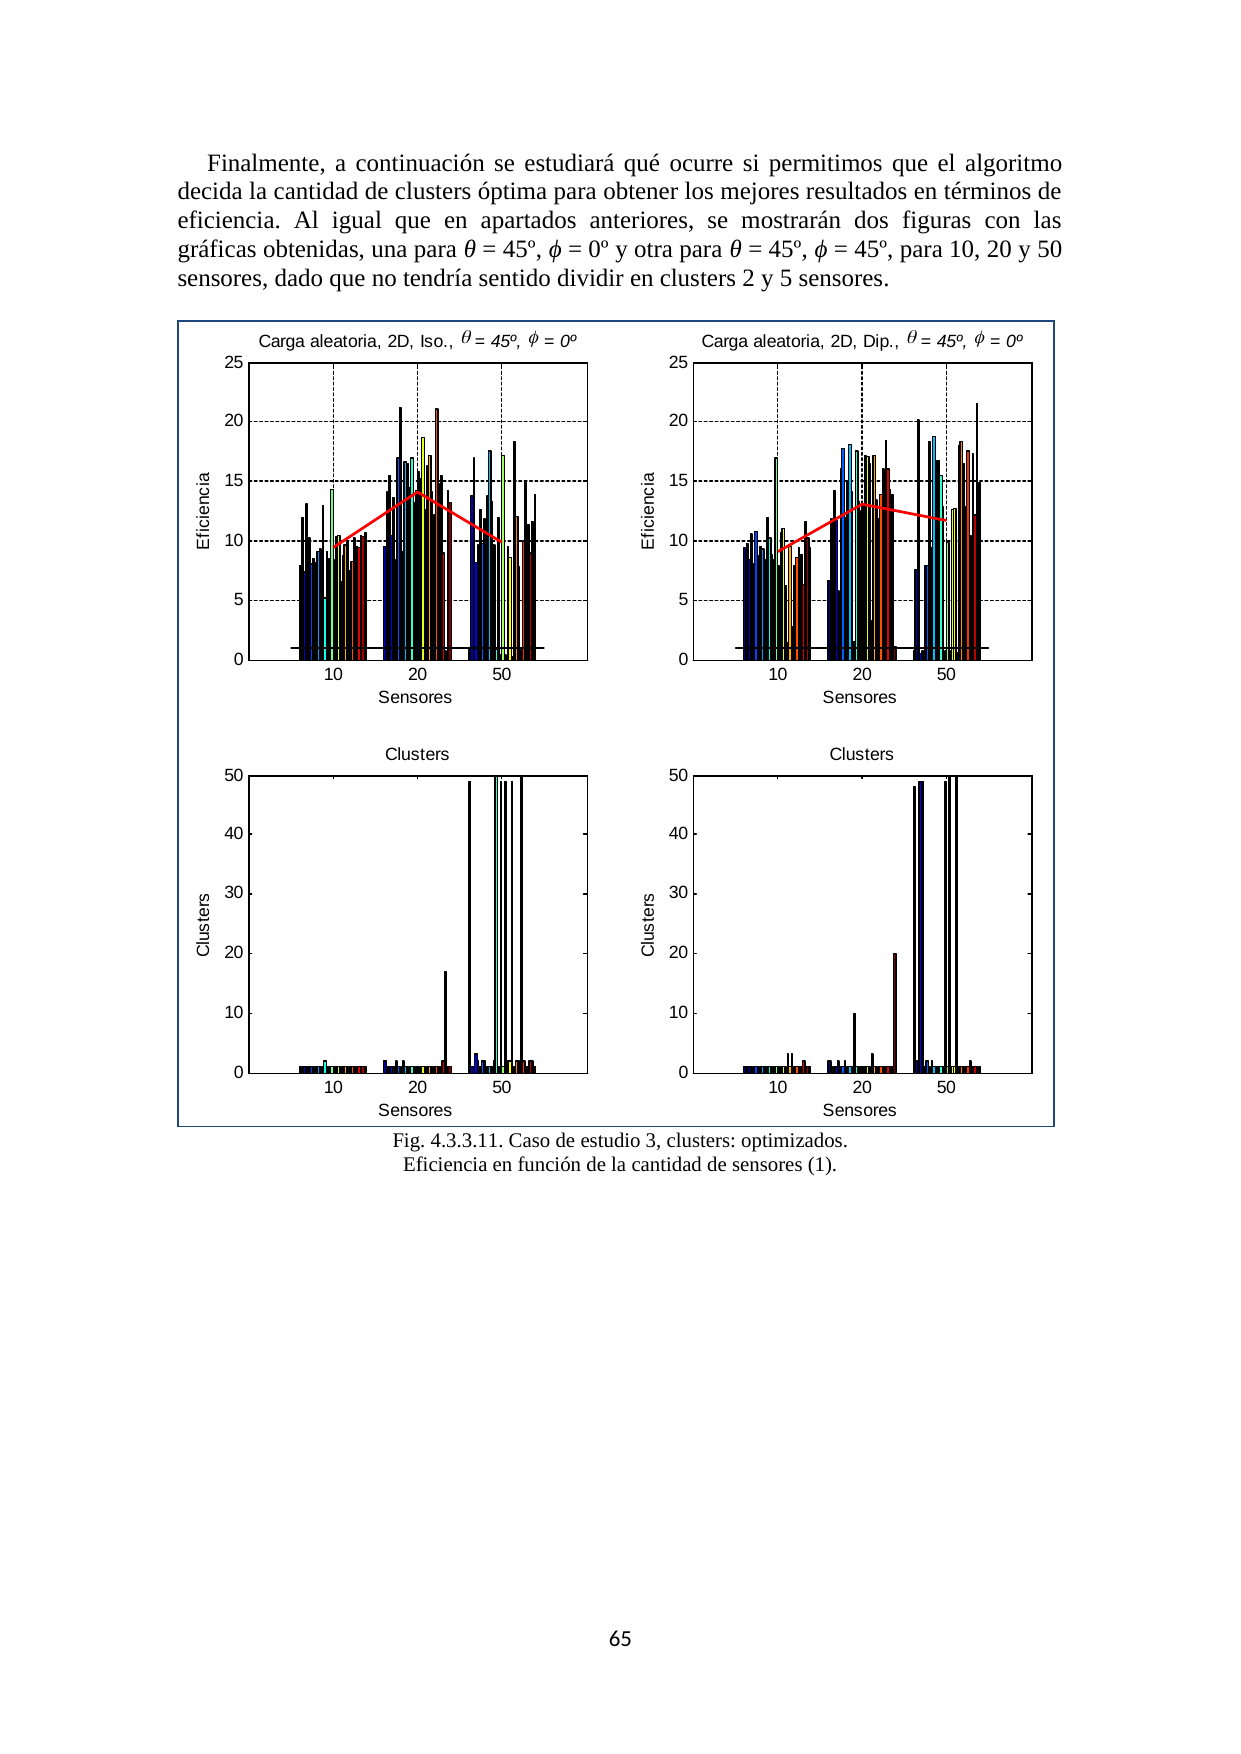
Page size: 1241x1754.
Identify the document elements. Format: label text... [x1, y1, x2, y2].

text Finalmente, a continuación se estudiará qué ocurre si permitimos que el algoritmo decida la cantidad de clusters óptima para obtener los mejores resultados en términos de eficiencia. Al igual que en apartados anteriores, se mostrarán dos figuras con las gráficas obtenidas, una para θ = 45º, ϕ = 0º y otra para θ = 45º, ϕ = 45º, para 10, 20 y 50 sensores, dado que no tendría sentido dividir en clusters 2 y 5 sensores. [177, 148, 1063, 291]
text Fig. 4.3.3.11. Caso de estudio 3, clusters: optimizados. [177, 1127, 1063, 1152]
text Eficiencia en función de la cantidad de sensores (1). [177, 1152, 1063, 1176]
